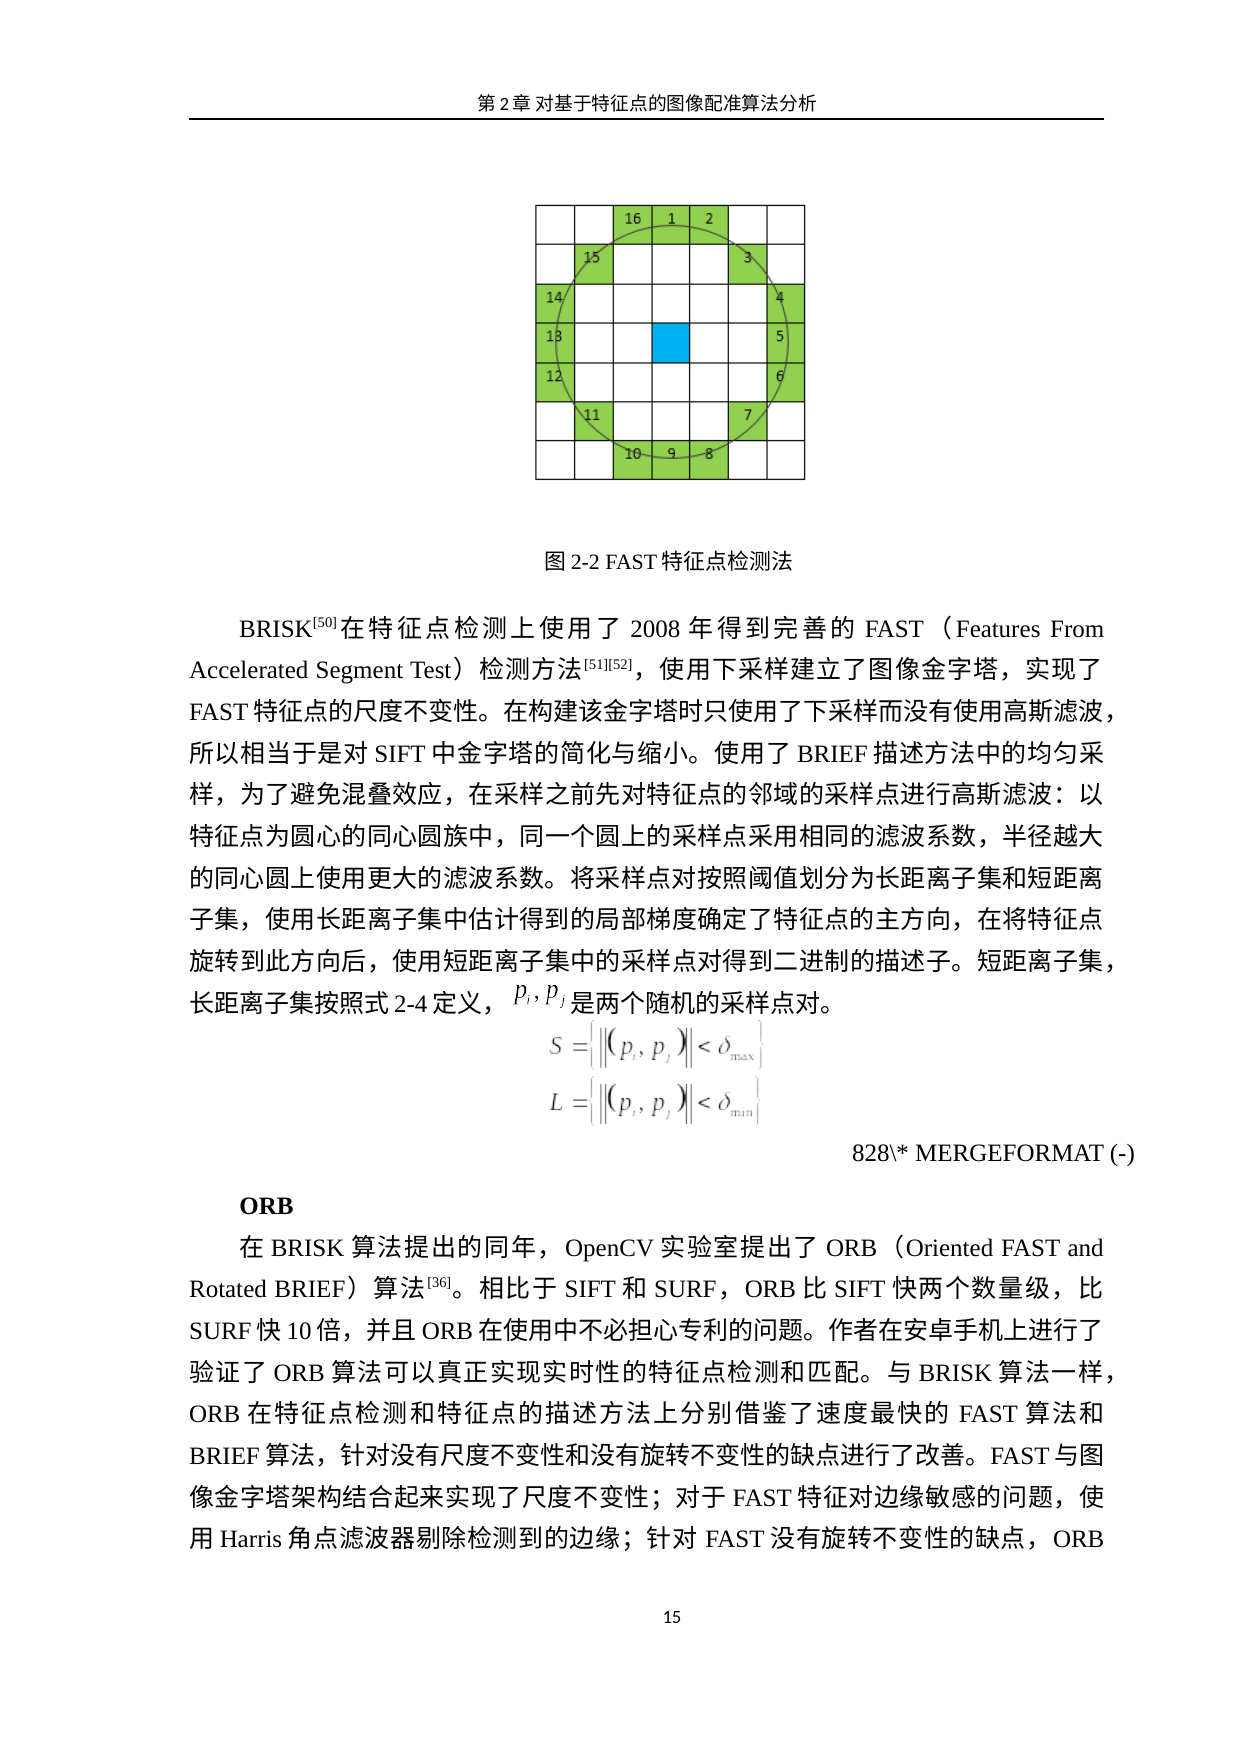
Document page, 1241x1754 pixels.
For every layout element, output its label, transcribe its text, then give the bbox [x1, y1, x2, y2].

text BRISK[50]在特征点检测上使用了2008年得到完善的FAST（Features From Accelerated Segment Test）检测方法[51][52]，使用下采样建立了图像金字塔，实现了FAST特征点的尺度不变性。在构建该金字塔时只使用了下采样而没有使用高斯滤波，所以相当于是对SIFT中金字塔的简化与缩小。使用了BRIEF描述方法中的均匀采样，为了避免混叠效应，在采样之前先对特征点的邻域的采样点进行高斯滤波：以特征点为圆心的同心圆族中，同一个圆上的采样点采用相同的滤波系数，半径越大的同心圆上使用更大的滤波系数。将采样点对按照阈值划分为长距离子集和短距离子集，使用长距离子集中估计得到的局部梯度确定了特征点的主方向，在将特征点旋转到此方向后，使用短距离子集中的采样点对得到二进制的描述子。短距离子集，长距离子集按照式2-4定义，是两个随机的采样点对。 [189, 604, 1104, 1021]
subtitle 图2-2 FAST特征点检测法 [189, 550, 1104, 575]
text ORB [189, 1181, 1104, 1223]
